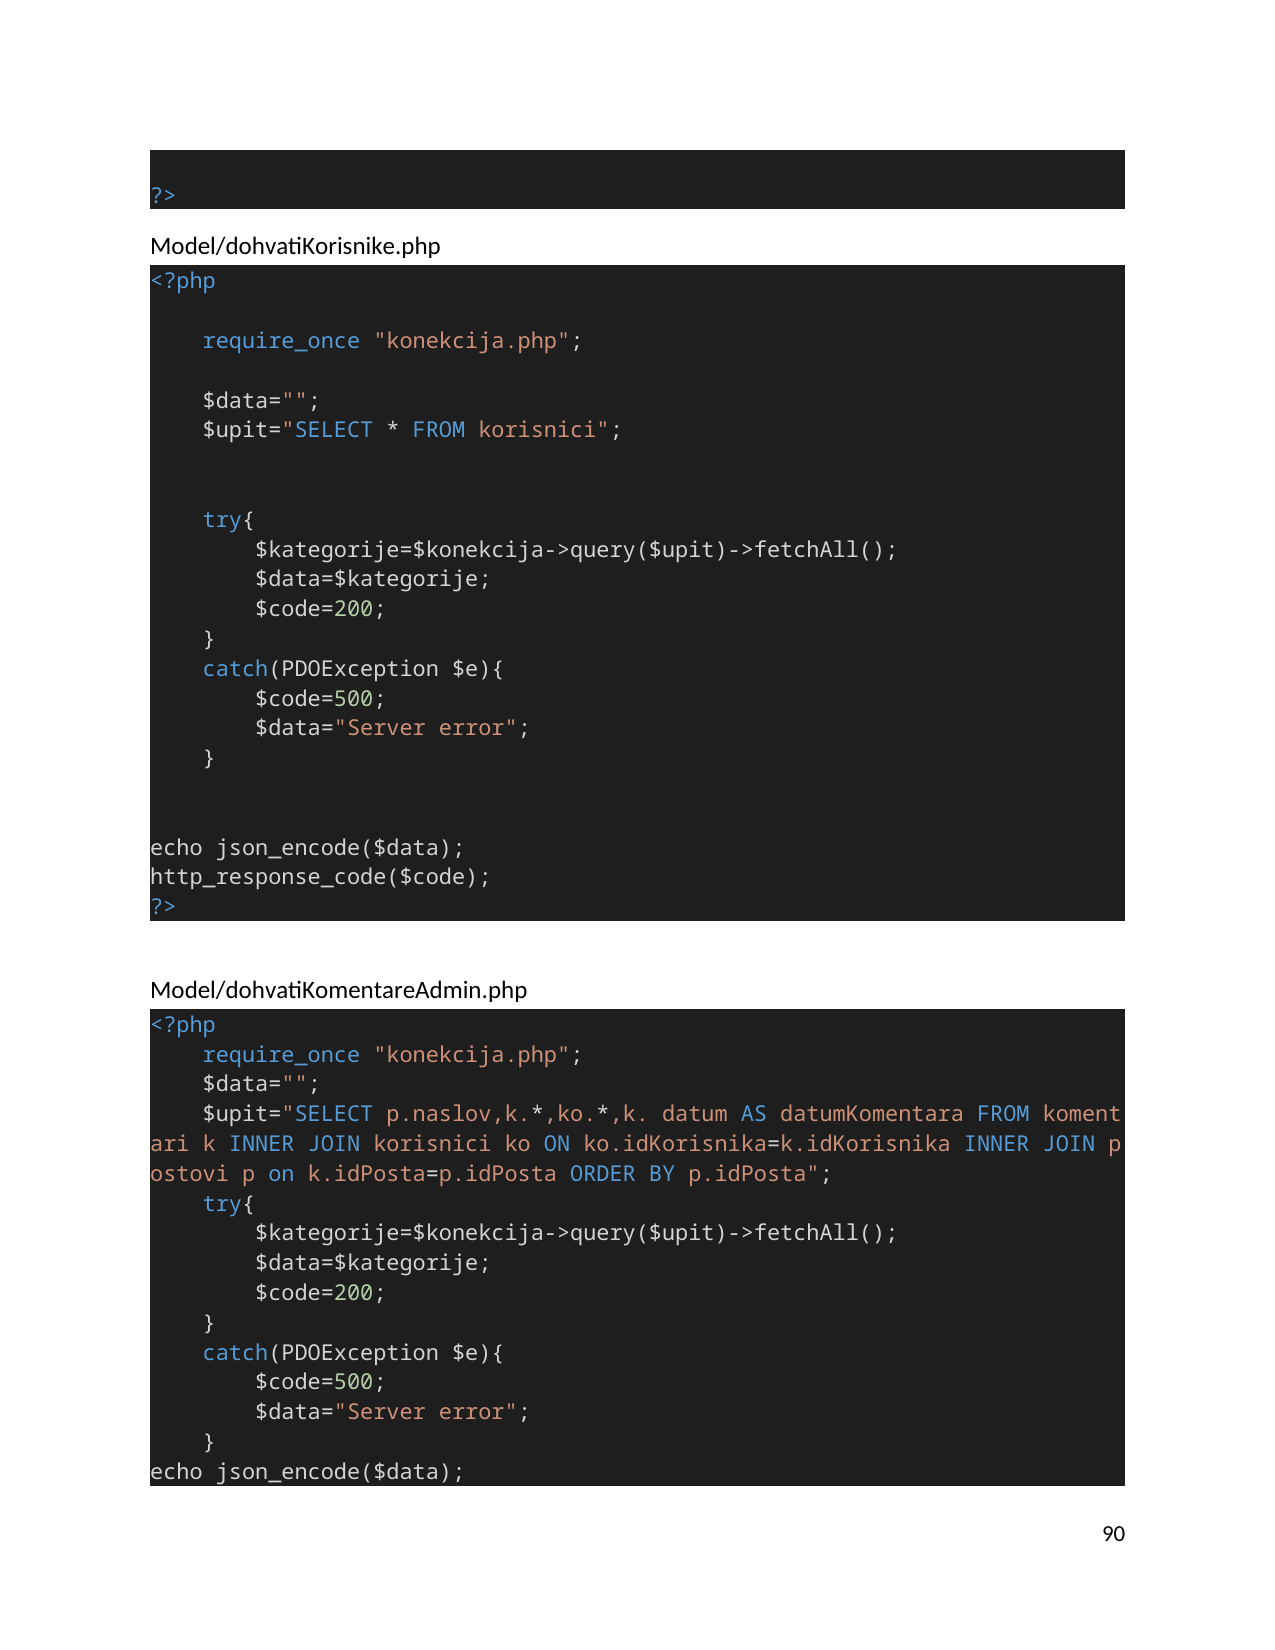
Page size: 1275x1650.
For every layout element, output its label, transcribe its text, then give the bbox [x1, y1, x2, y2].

text $data=$kategorije; [150, 1247, 1125, 1277]
text $data=""; [150, 384, 1125, 414]
text echo json_encode($data); [150, 831, 1125, 861]
text catch(PDOException $e){ [150, 1337, 1125, 1366]
subtitle Model/dohvatiKorisnike.php [150, 230, 1125, 261]
text $data="Server error"; [150, 712, 1125, 742]
text $kategorije=$konekcija->query($upit)->fetchAll(); [150, 1217, 1125, 1247]
text } [150, 623, 1125, 653]
text try{ [150, 504, 1125, 533]
text $upit="SELECT * FROM korisnici"; [150, 414, 1125, 444]
text $data=""; [150, 1068, 1125, 1098]
text ?> [150, 891, 1125, 921]
text require_once "konekcija.php"; [150, 325, 1125, 355]
text http_response_code($code); [150, 861, 1125, 891]
text <?php [150, 265, 1125, 295]
text $code=200; [150, 1277, 1125, 1307]
text try{ [150, 1188, 1125, 1217]
text } [150, 1307, 1125, 1337]
text catch(PDOException $e){ [150, 653, 1125, 682]
text $code=500; [150, 682, 1125, 712]
text <?php [150, 1009, 1125, 1039]
subtitle Model/dohvatiKomentareAdmin.php [150, 974, 1125, 1004]
text ?> [150, 180, 1125, 209]
text $code=500; [150, 1366, 1125, 1396]
text $data=$kategorije; [150, 563, 1125, 593]
text echo json_encode($data); [150, 1456, 1125, 1486]
text } [150, 742, 1125, 772]
text $code=200; [150, 593, 1125, 623]
text require_once "konekcija.php"; [150, 1039, 1125, 1068]
text $kategorije=$konekcija->query($upit)->fetchAll(); [150, 533, 1125, 563]
text $upit="SELECT p.naslov,k.*,ko.*,k. datum AS datumKomentara FROM komentari k INNER JOIN korisnici ko ON ko.idKorisnika=k.idKorisnika INNER JOIN postovi p on k.idPosta=p.idPosta ORDER BY p.idPosta"; [150, 1098, 1125, 1188]
text } [150, 1426, 1125, 1456]
text $data="Server error"; [150, 1396, 1125, 1426]
